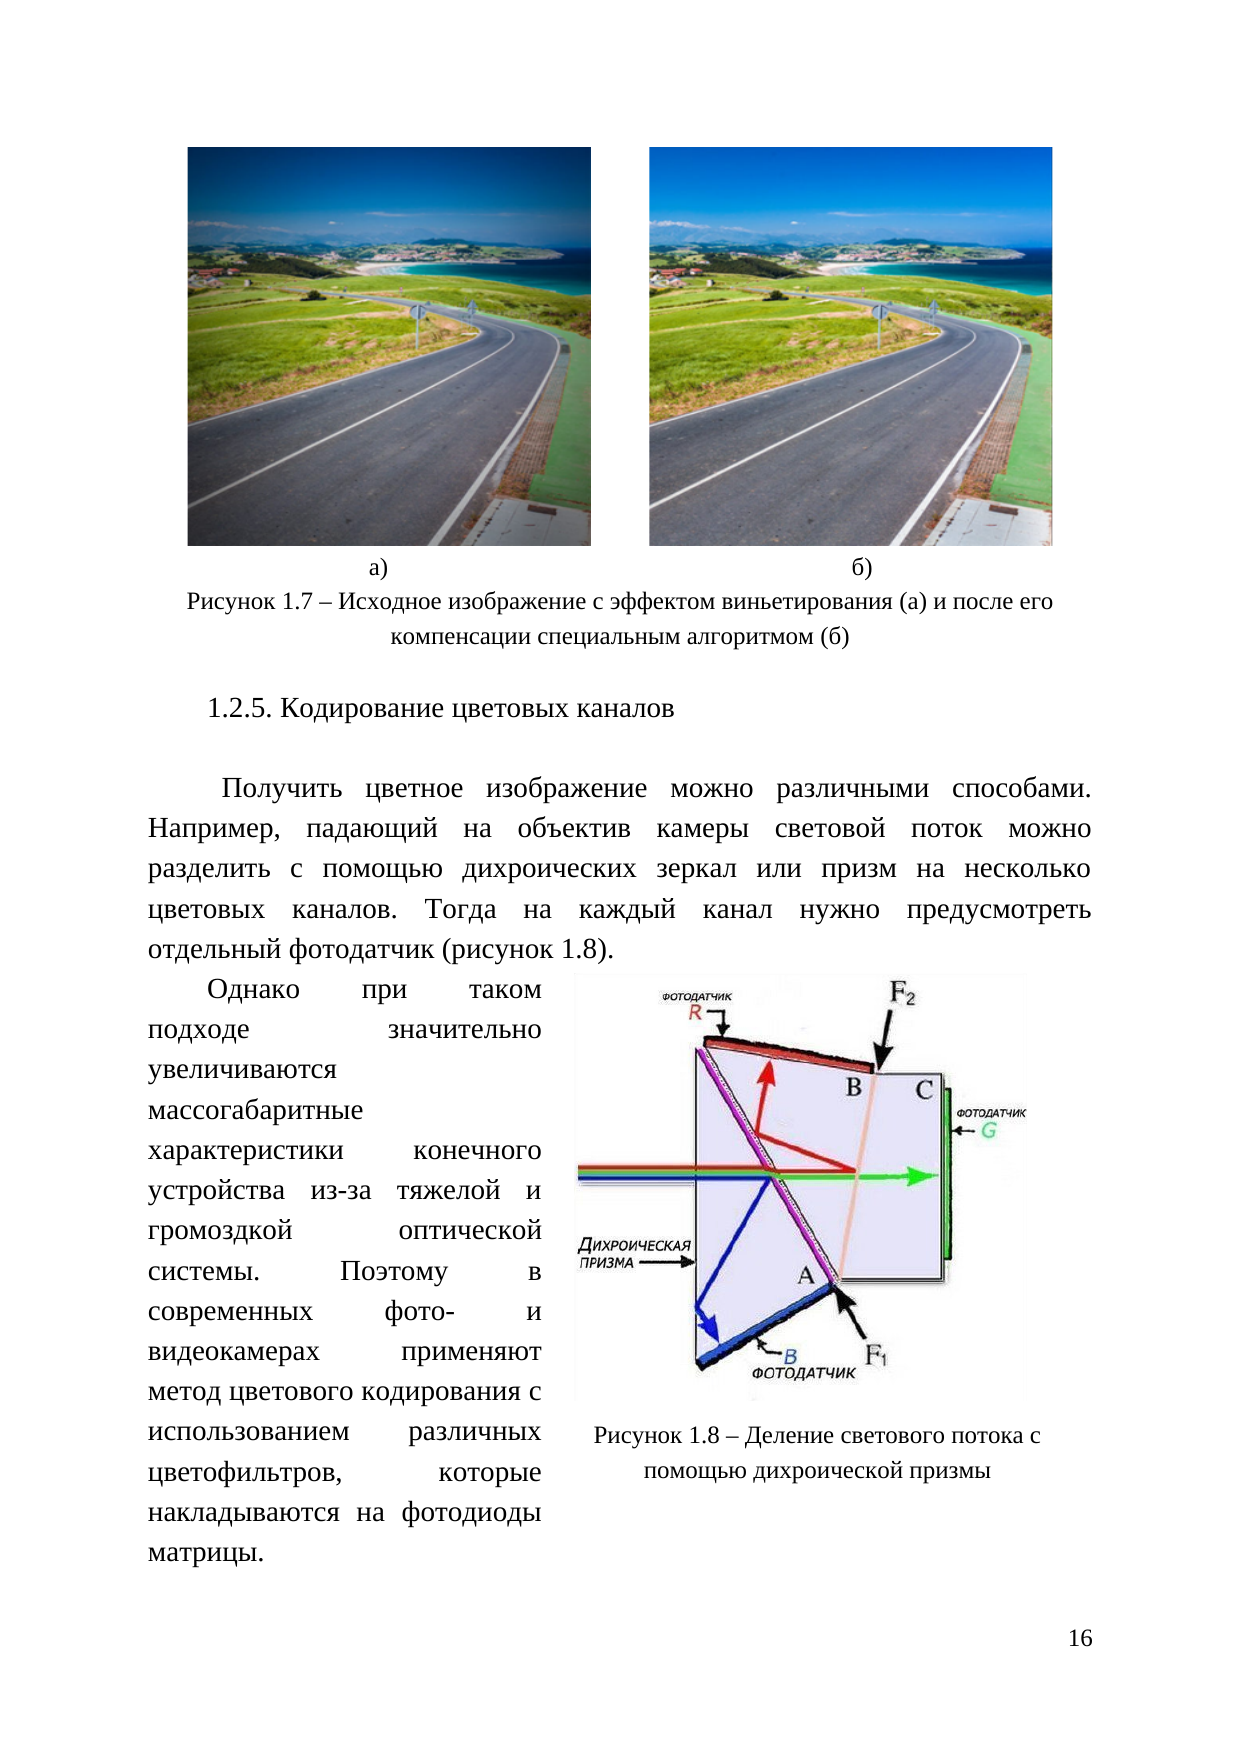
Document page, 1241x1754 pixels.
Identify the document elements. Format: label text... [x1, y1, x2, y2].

table_cell Рисунок 1.7 – Исходное изображение с эффектом виньетирования (а) и после его компенсации специальным алгоритмом (б) [136, 586, 1104, 655]
table_header [561, 971, 1074, 1408]
picture [649, 147, 1053, 546]
list Кодирование цветовых каналов [207, 690, 1092, 723]
picture [187, 147, 591, 546]
picture [574, 973, 1027, 1401]
table_header а) [136, 552, 620, 586]
text Получить цветное изображение можно различными способами. Например, падающий на объектив камеры световой поток можно разделить с помощью дихроических зеркал или призм на несколько цветовых каналов. Тогда на каждый канал нужно предусмотреть отдельный фотодатчик (рисунок 1.8). [148, 770, 1092, 964]
table_header б) [620, 552, 1104, 586]
table_cell Рисунок 1.8 – Деление светового потока с помощью дихроической призмы [561, 1408, 1074, 1502]
